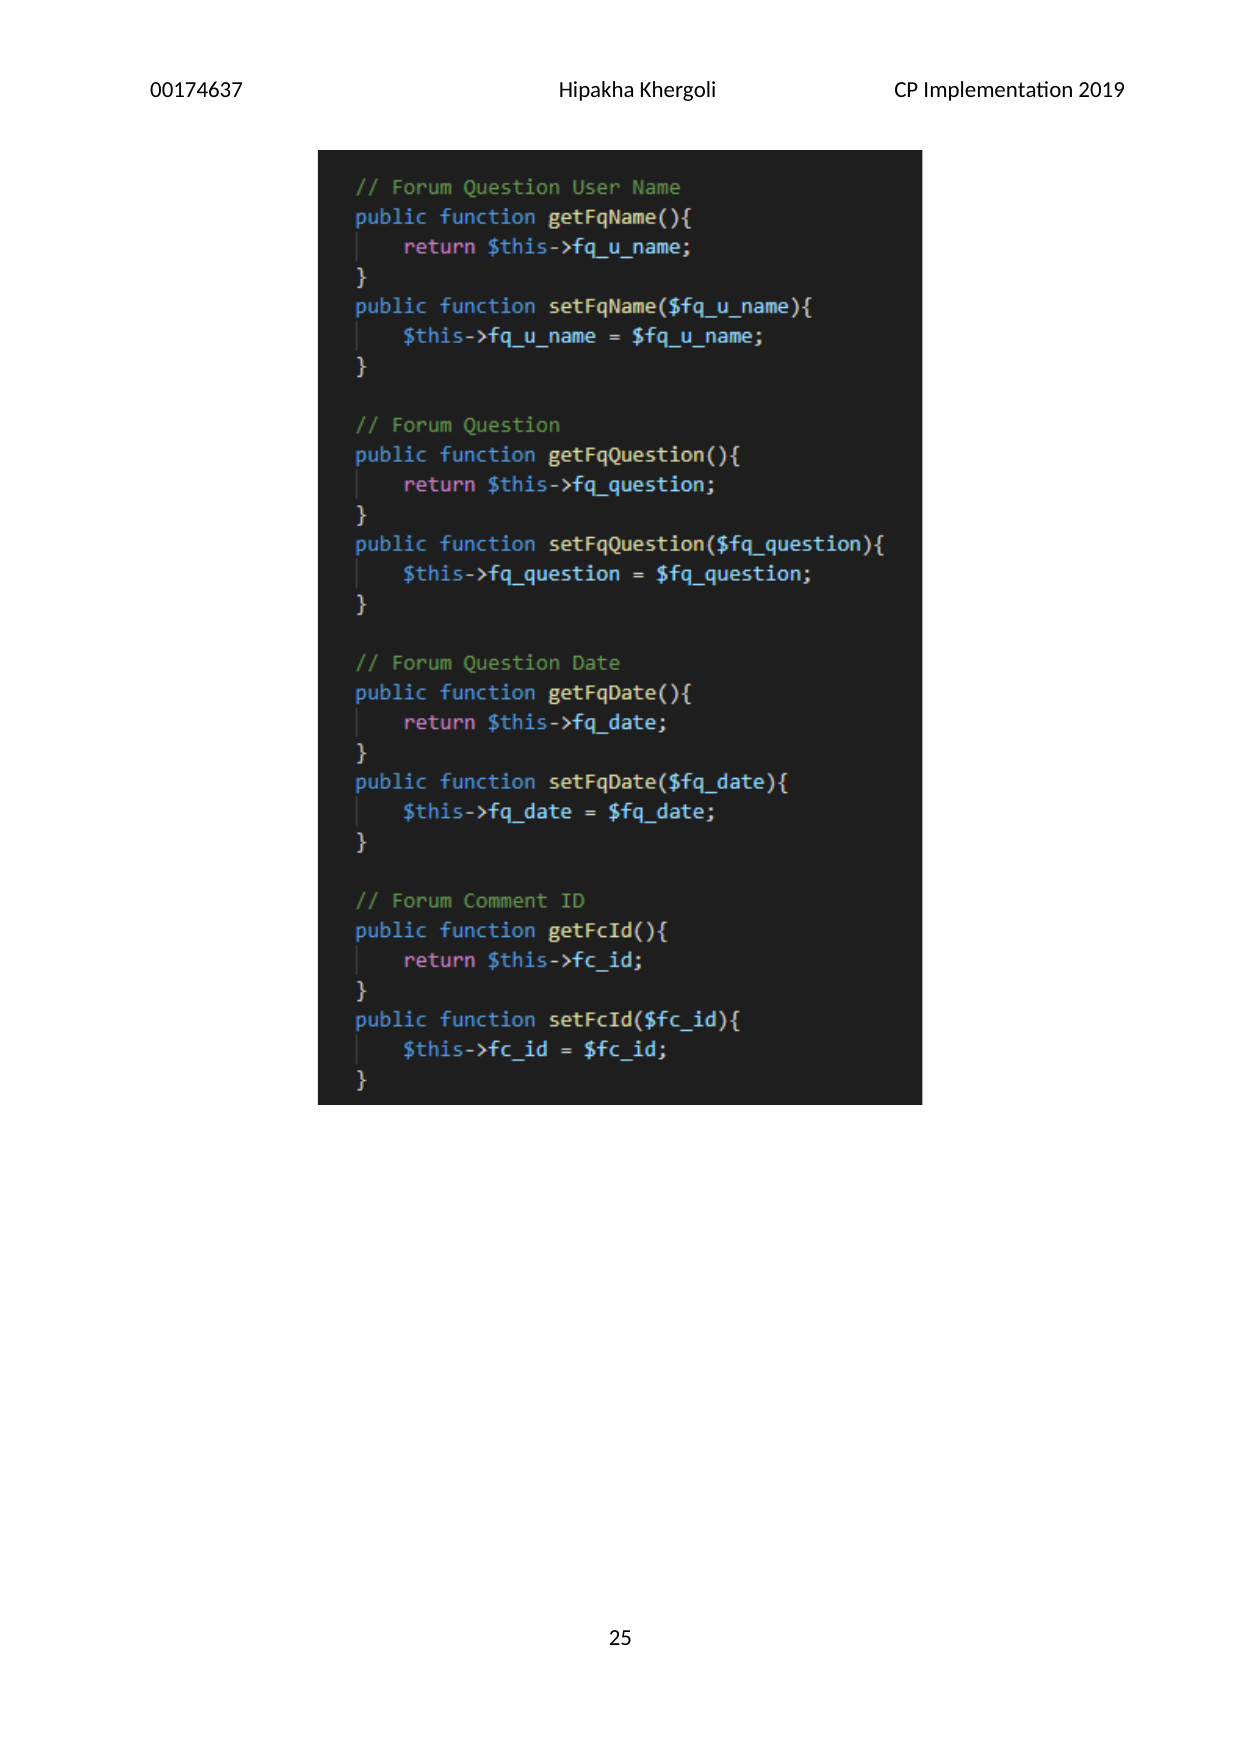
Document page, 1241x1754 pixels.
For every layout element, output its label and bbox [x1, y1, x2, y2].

picture [317, 150, 923, 1105]
